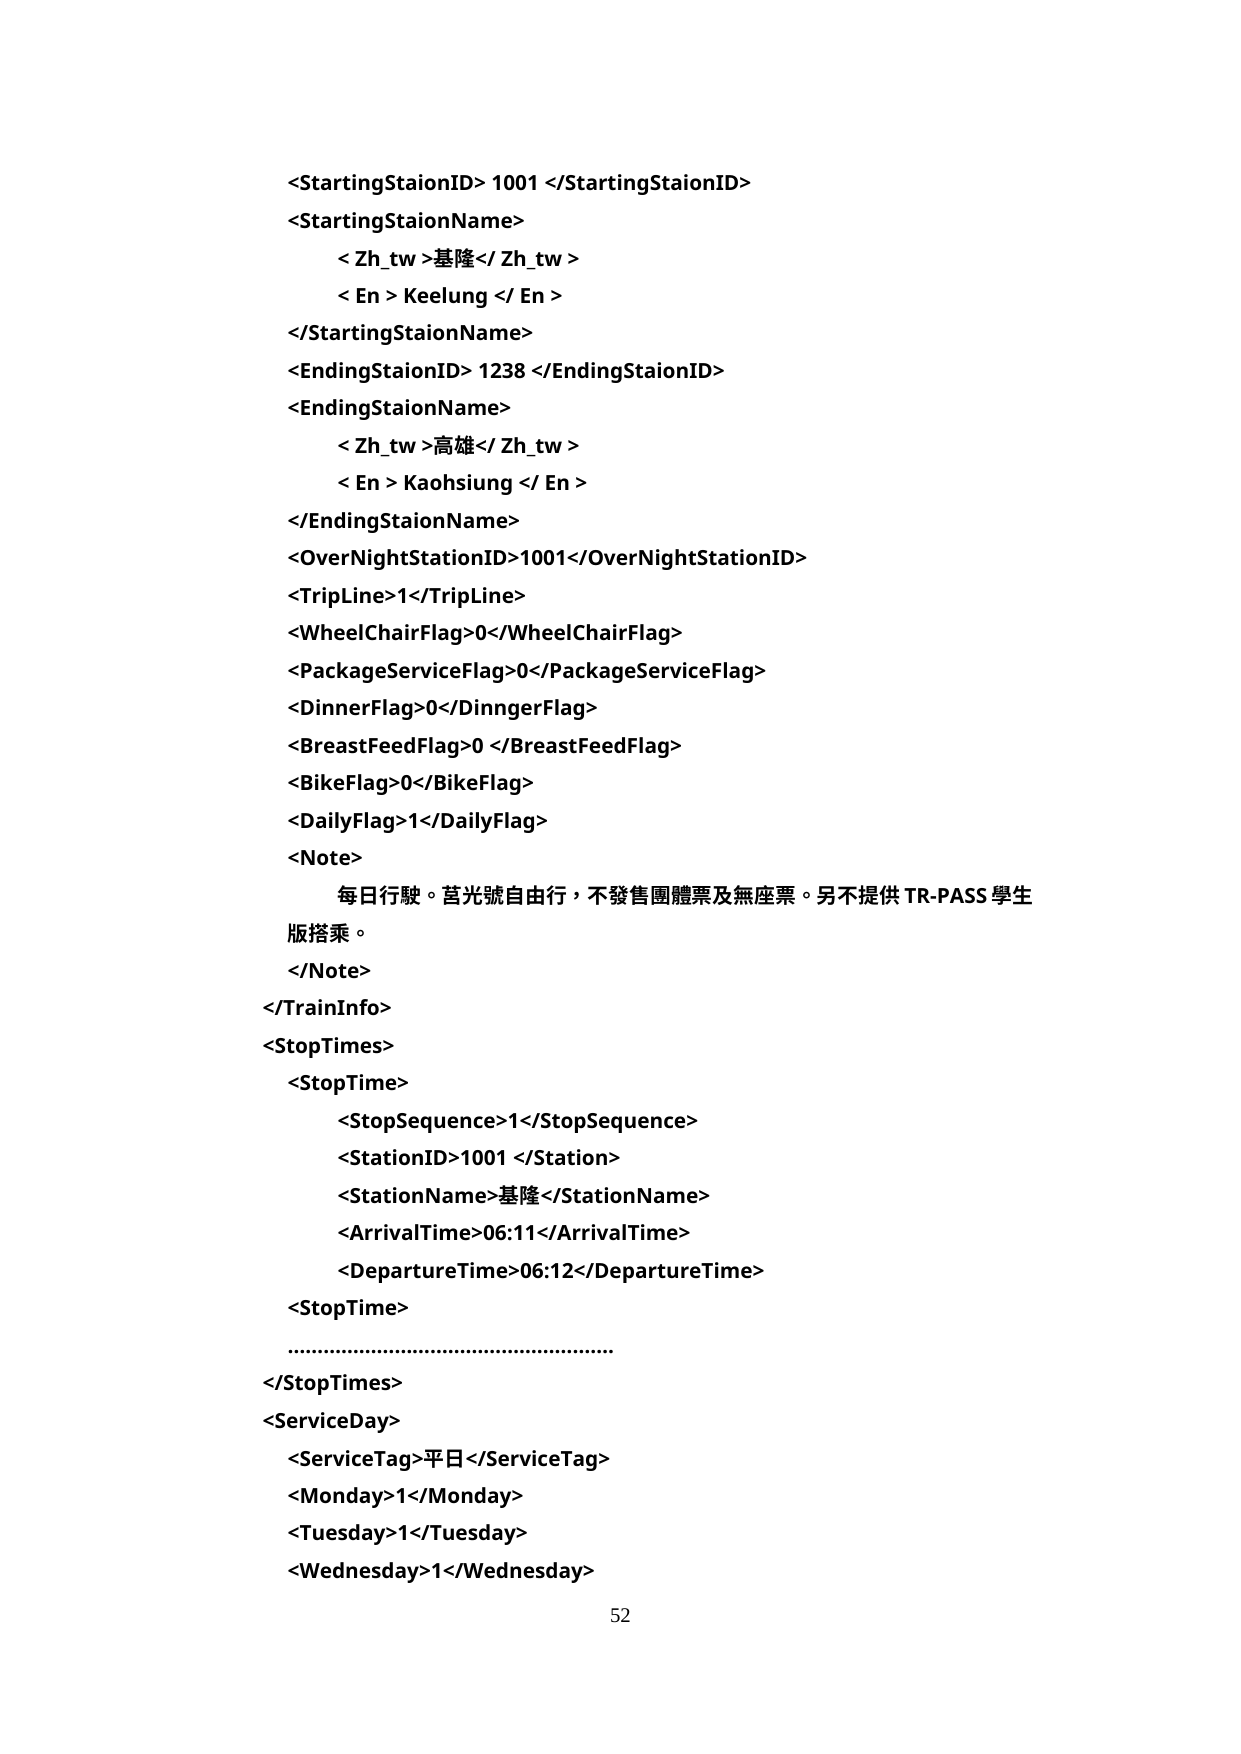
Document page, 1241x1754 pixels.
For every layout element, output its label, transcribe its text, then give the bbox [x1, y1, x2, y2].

text </Note> [237, 951, 1053, 989]
text </StopTimes> [262, 1364, 1053, 1401]
text < Zh_tw >基隆</ Zh_tw > [287, 239, 1053, 276]
text <BikeFlag>0</BikeFlag> [262, 764, 1053, 801]
text <ServiceTag>平日</ServiceTag> [287, 1439, 1053, 1476]
text <DepartureTime>06:12</DepartureTime> [262, 1251, 1053, 1289]
text <Monday>1</Monday> [287, 1476, 1053, 1514]
text <ServiceDay> [262, 1401, 1053, 1439]
text 每日行駛。莒光號自由行，不發售團體票及無座票。另不提供TR-PASS學生版搭乘。 [287, 876, 1053, 951]
text </StartingStaionName> [287, 314, 1053, 351]
text </EndingStaionName> [237, 501, 1053, 539]
text <StartingStaionID> 1001 </StartingStaionID> [237, 164, 1053, 201]
text < En > Keelung </ En > [287, 276, 1053, 314]
text <BreastFeedFlag>0 </BreastFeedFlag> [262, 726, 1053, 764]
text ………………………………………………. [262, 1326, 1053, 1364]
text <OverNightStationID>1001</OverNightStationID> [262, 539, 1053, 576]
text <WheelChairFlag>0</WheelChairFlag> [262, 614, 1053, 651]
text <StopSequence>1</StopSequence> [262, 1101, 1053, 1139]
text < En > Kaohsiung </ En > [287, 464, 1053, 501]
text <DinnerFlag>0</DinngerFlag> [262, 689, 1053, 726]
text <Note> [287, 839, 1053, 876]
text <ArrivalTime>06:11</ArrivalTime> [262, 1214, 1053, 1251]
text </TrainInfo> [262, 989, 1053, 1026]
text <PackageServiceFlag>0</PackageServiceFlag> [262, 651, 1053, 689]
text <TripLine>1</TripLine> [262, 576, 1053, 614]
text <Tuesday>1</Tuesday> [287, 1514, 1053, 1551]
text <EndingStaionID> 1238 </EndingStaionID> [237, 351, 1053, 389]
text <Wednesday>1</Wednesday> [287, 1551, 1053, 1589]
text <StopTimes> [262, 1026, 1053, 1064]
text <EndingStaionName> [237, 389, 1053, 426]
text <StationID>1001 </Station> [262, 1139, 1053, 1176]
text <DailyFlag>1</DailyFlag> [262, 801, 1053, 839]
text <StationName>基隆</StationName> [262, 1176, 1053, 1214]
text < Zh_tw >高雄</ Zh_tw > [287, 426, 1053, 464]
text <StopTime> [262, 1064, 1053, 1101]
text <StopTime> [262, 1289, 1053, 1326]
text <StartingStaionName> [287, 201, 1053, 239]
